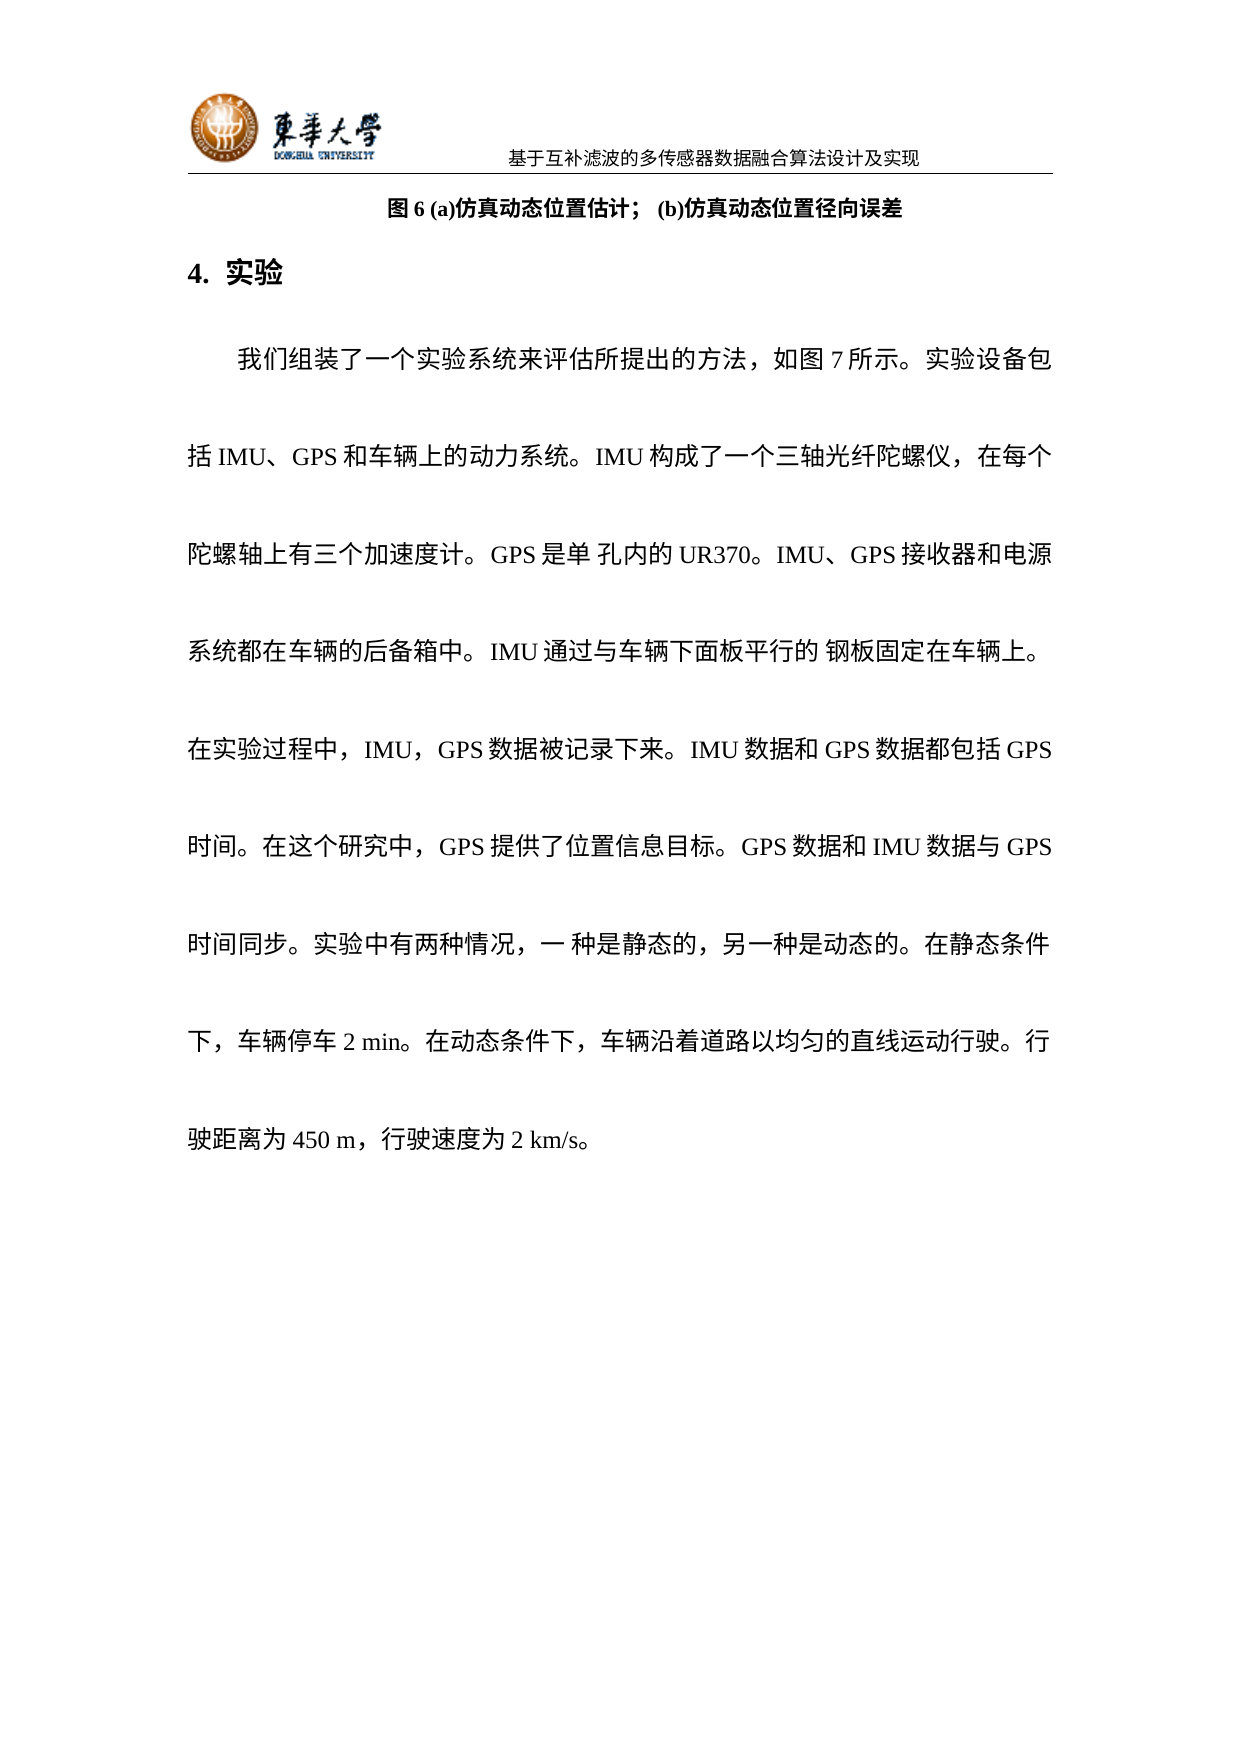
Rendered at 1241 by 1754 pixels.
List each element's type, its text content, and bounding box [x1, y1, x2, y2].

text 我们组装了一个实验系统来评估所提出的方法，如图7所示。实验设备包括IMU、GPS和车辆上的动力系统。IMU构成了一个三轴光纤陀螺仪，在每个陀螺轴上有三个加速度计。GPS是单 孔内的UR370。IMU、GPS接收器和电源系统都在车辆的后备箱中。IMU通过与车辆下面板平行的 钢板固定在车辆上。在实验过程中，IMU，GPS数据被记录下来。IMU数据和GPS数据都包括GPS时间。在这个研究中，GPS提供了位置信息目标。GPS数据和IMU数据与GPS时间同步。实验中有两种情况，一 种是静态的，另一种是动态的。在静态条件下，车辆停车2 min。在动态条件下，车辆沿着道路以均匀的直线运动行驶。行驶距离为450 m，行驶速度为2 km/s。 [187, 325, 1053, 1170]
picture [187, 88, 386, 166]
text 图6 (a)仿真动态位置估计； (b)仿真动态位置径向误差 [187, 190, 1053, 223]
list 实验 [187, 239, 1053, 304]
